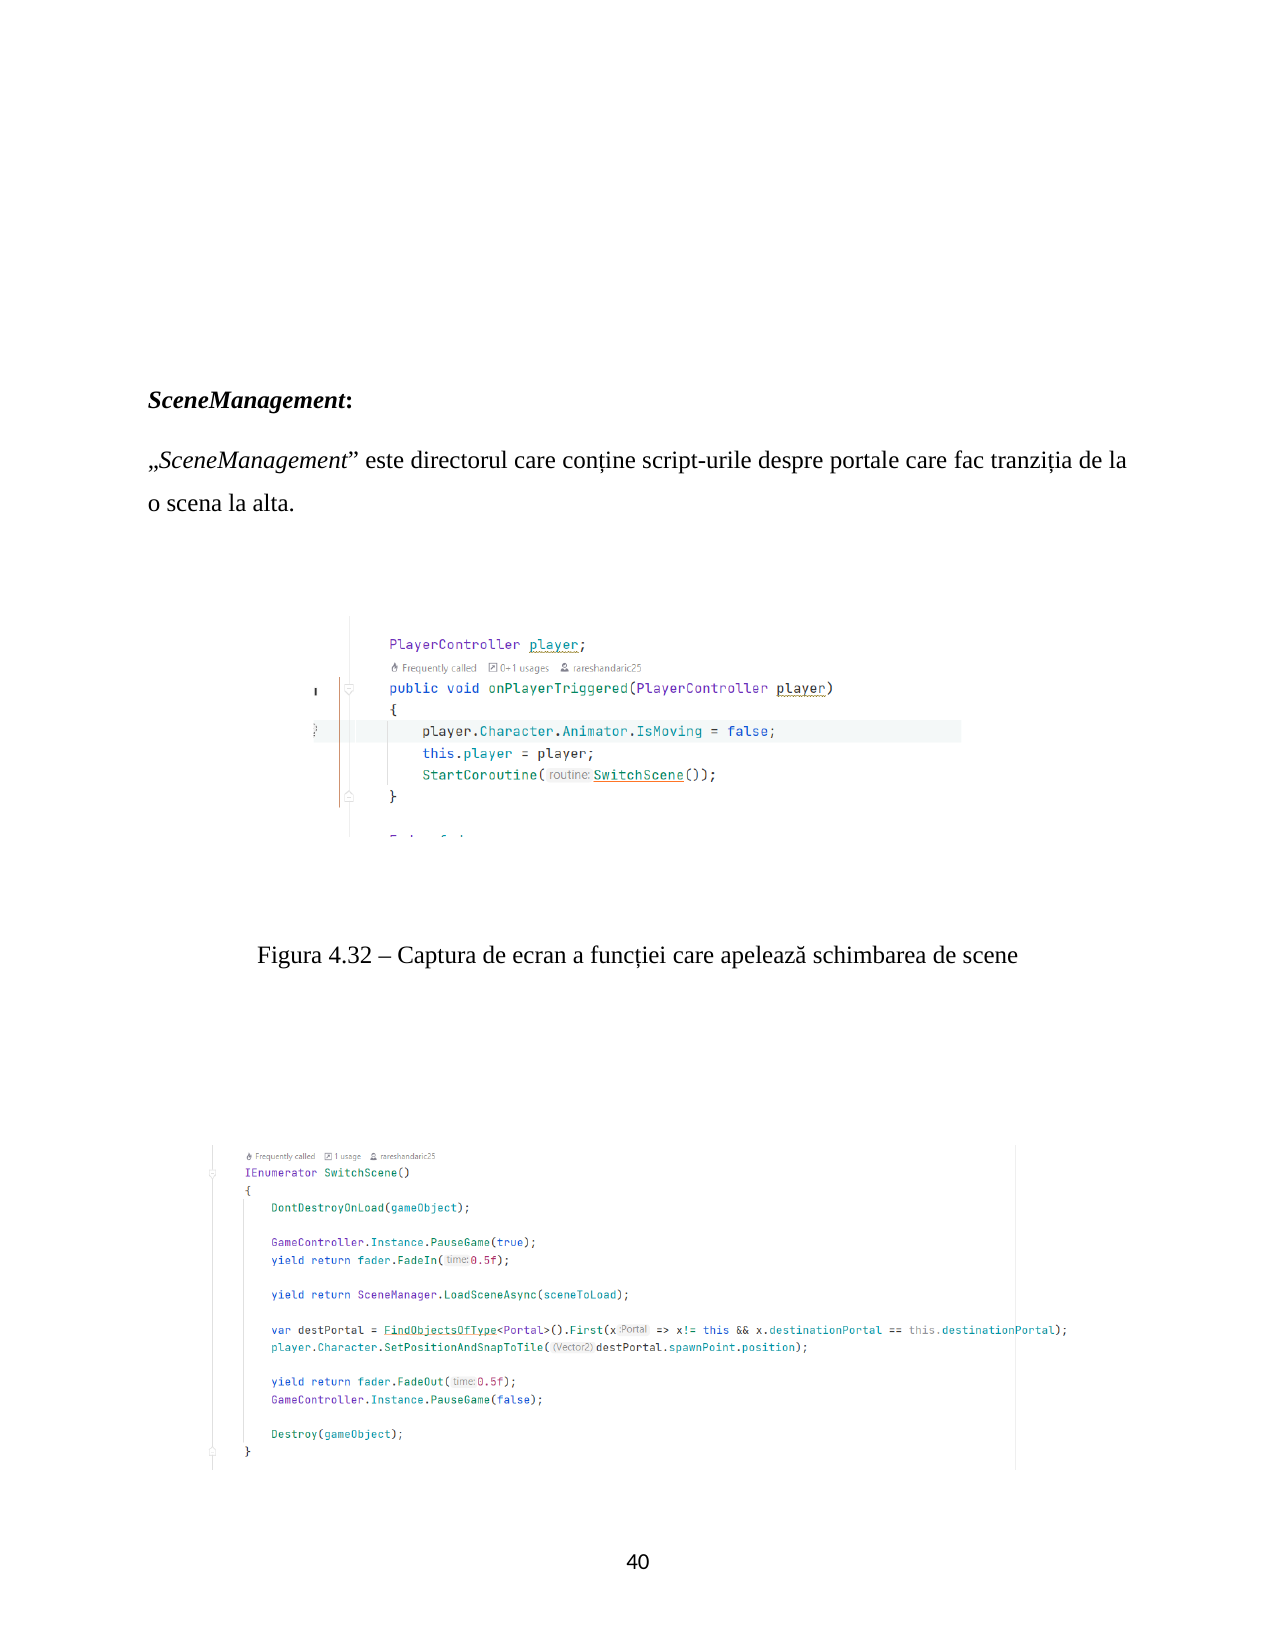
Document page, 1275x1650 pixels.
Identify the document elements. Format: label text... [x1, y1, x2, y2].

picture [177, 1145, 1098, 1470]
picture [313, 616, 962, 837]
text „SceneManagement” este directorul care conține script-urile despre portale care fac tranziția de la o scena la alta. [148, 445, 1127, 517]
text Figura 4.32 – Captura de ecran a funcției care apelează schimbarea de scene [148, 940, 1127, 969]
text SceneManagement: [148, 386, 1127, 414]
